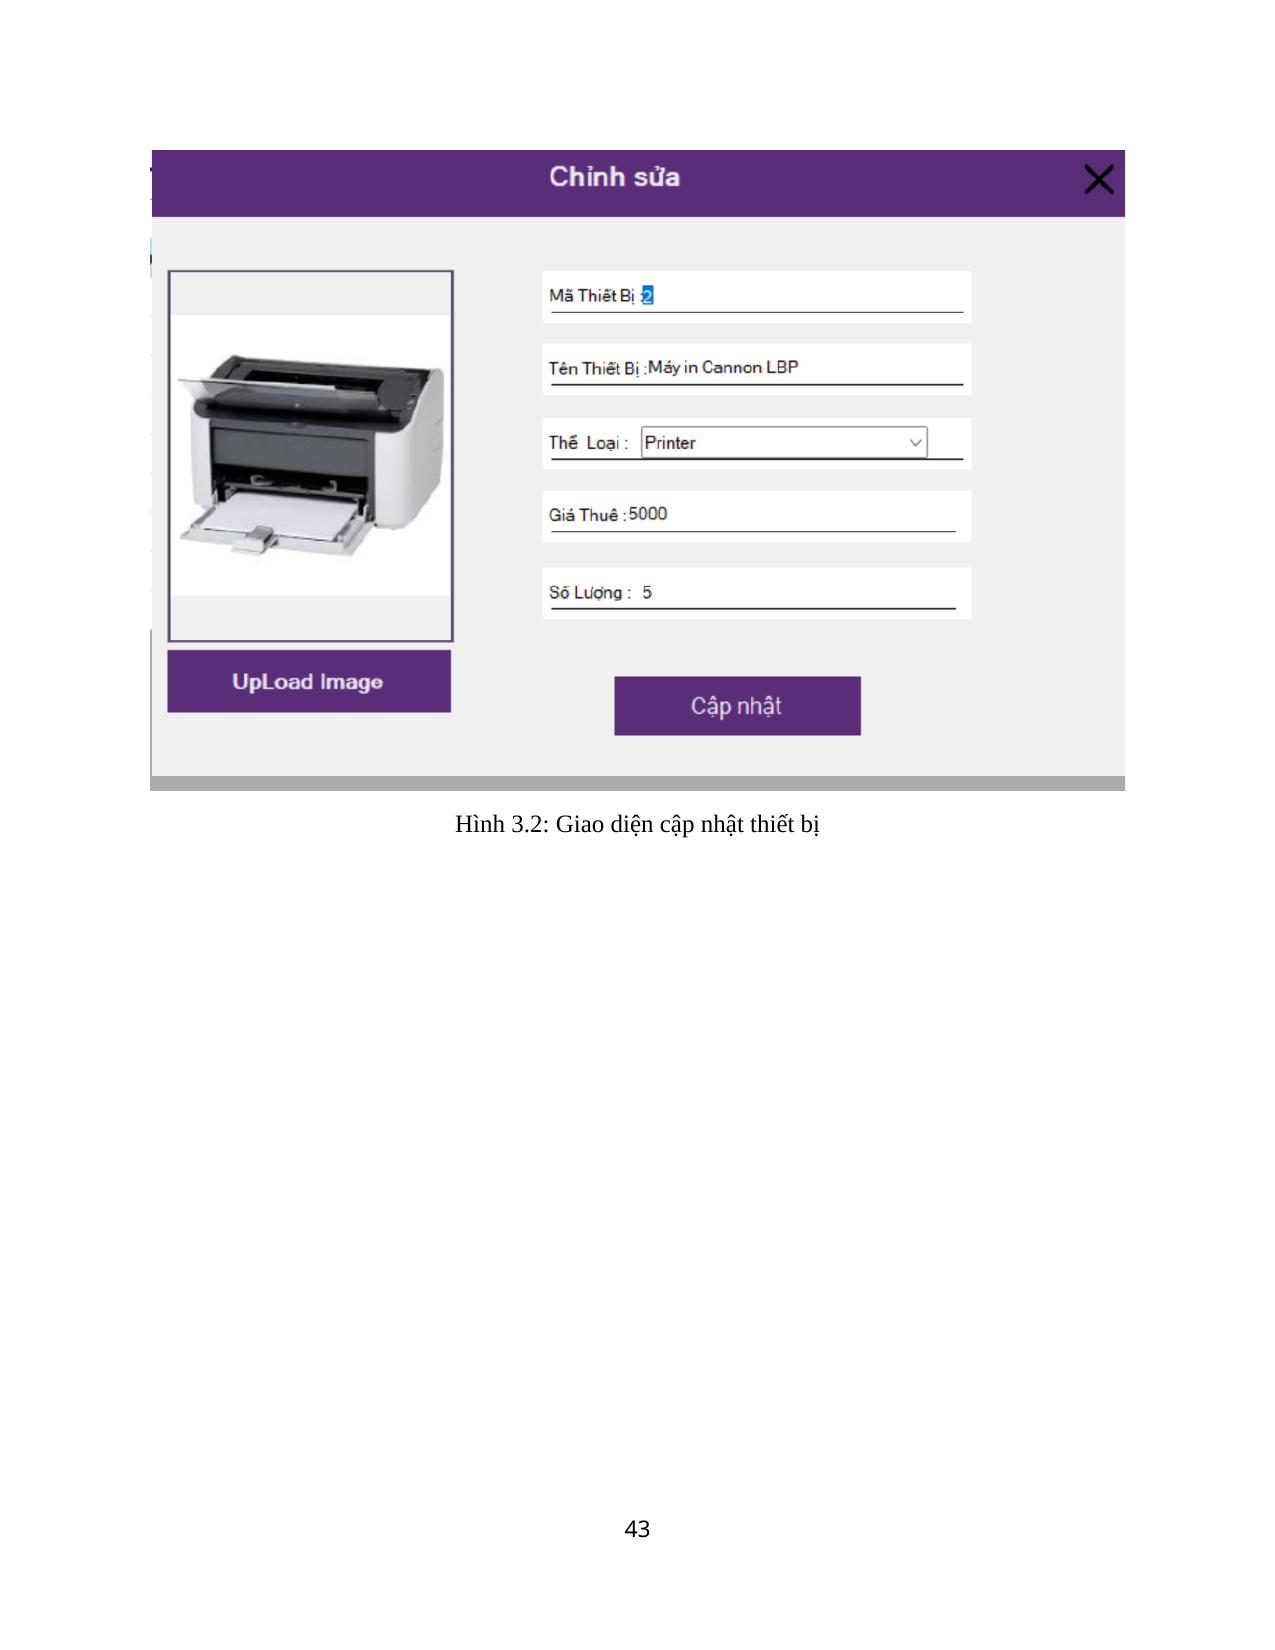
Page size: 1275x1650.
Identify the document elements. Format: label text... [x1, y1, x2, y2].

text Hình 3.2: Giao diện cập nhật thiết bị [150, 809, 1125, 838]
picture [150, 150, 1125, 791]
